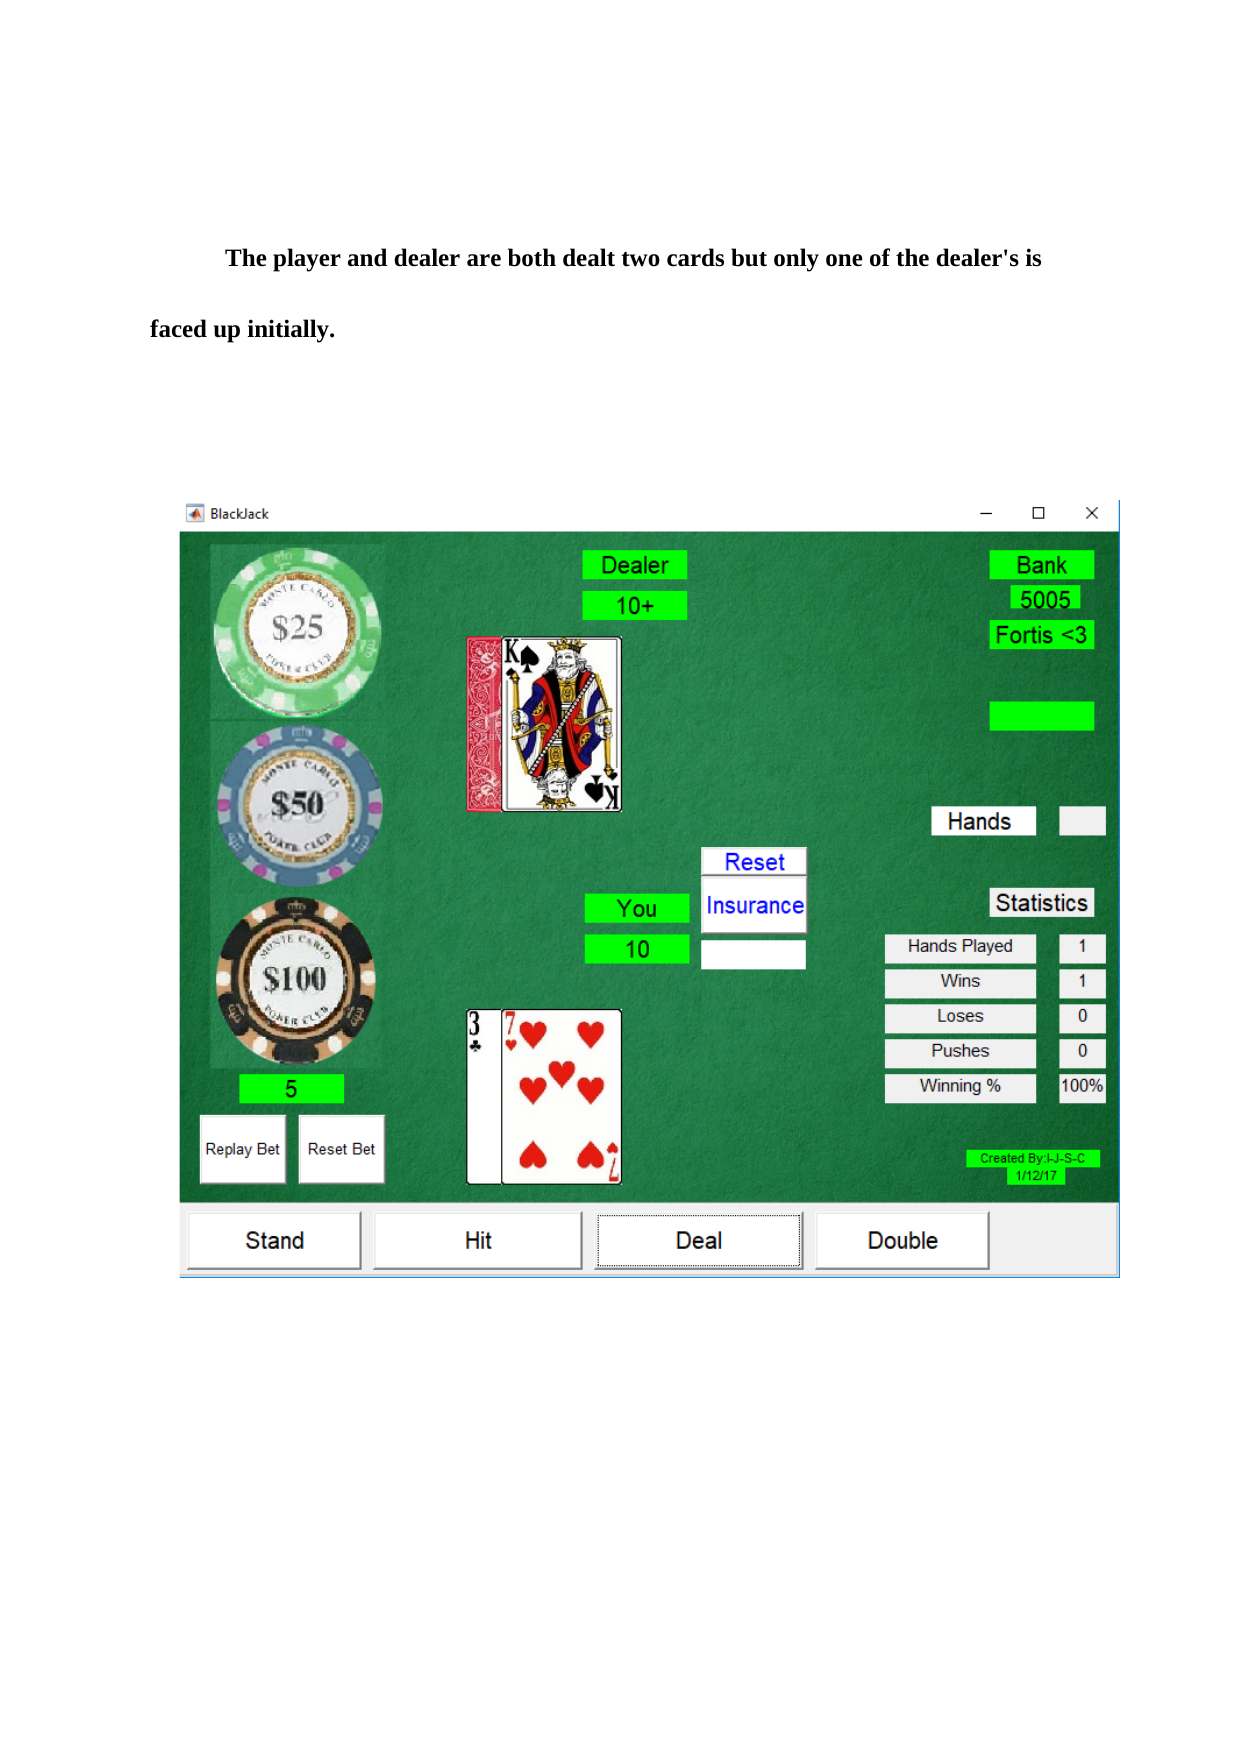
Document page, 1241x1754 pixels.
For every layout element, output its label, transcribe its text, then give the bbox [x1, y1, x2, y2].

text The player and dealer are both dealt two cards but only one of the dealer's is faced up initially. [150, 243, 1090, 343]
picture [179, 500, 1120, 1278]
